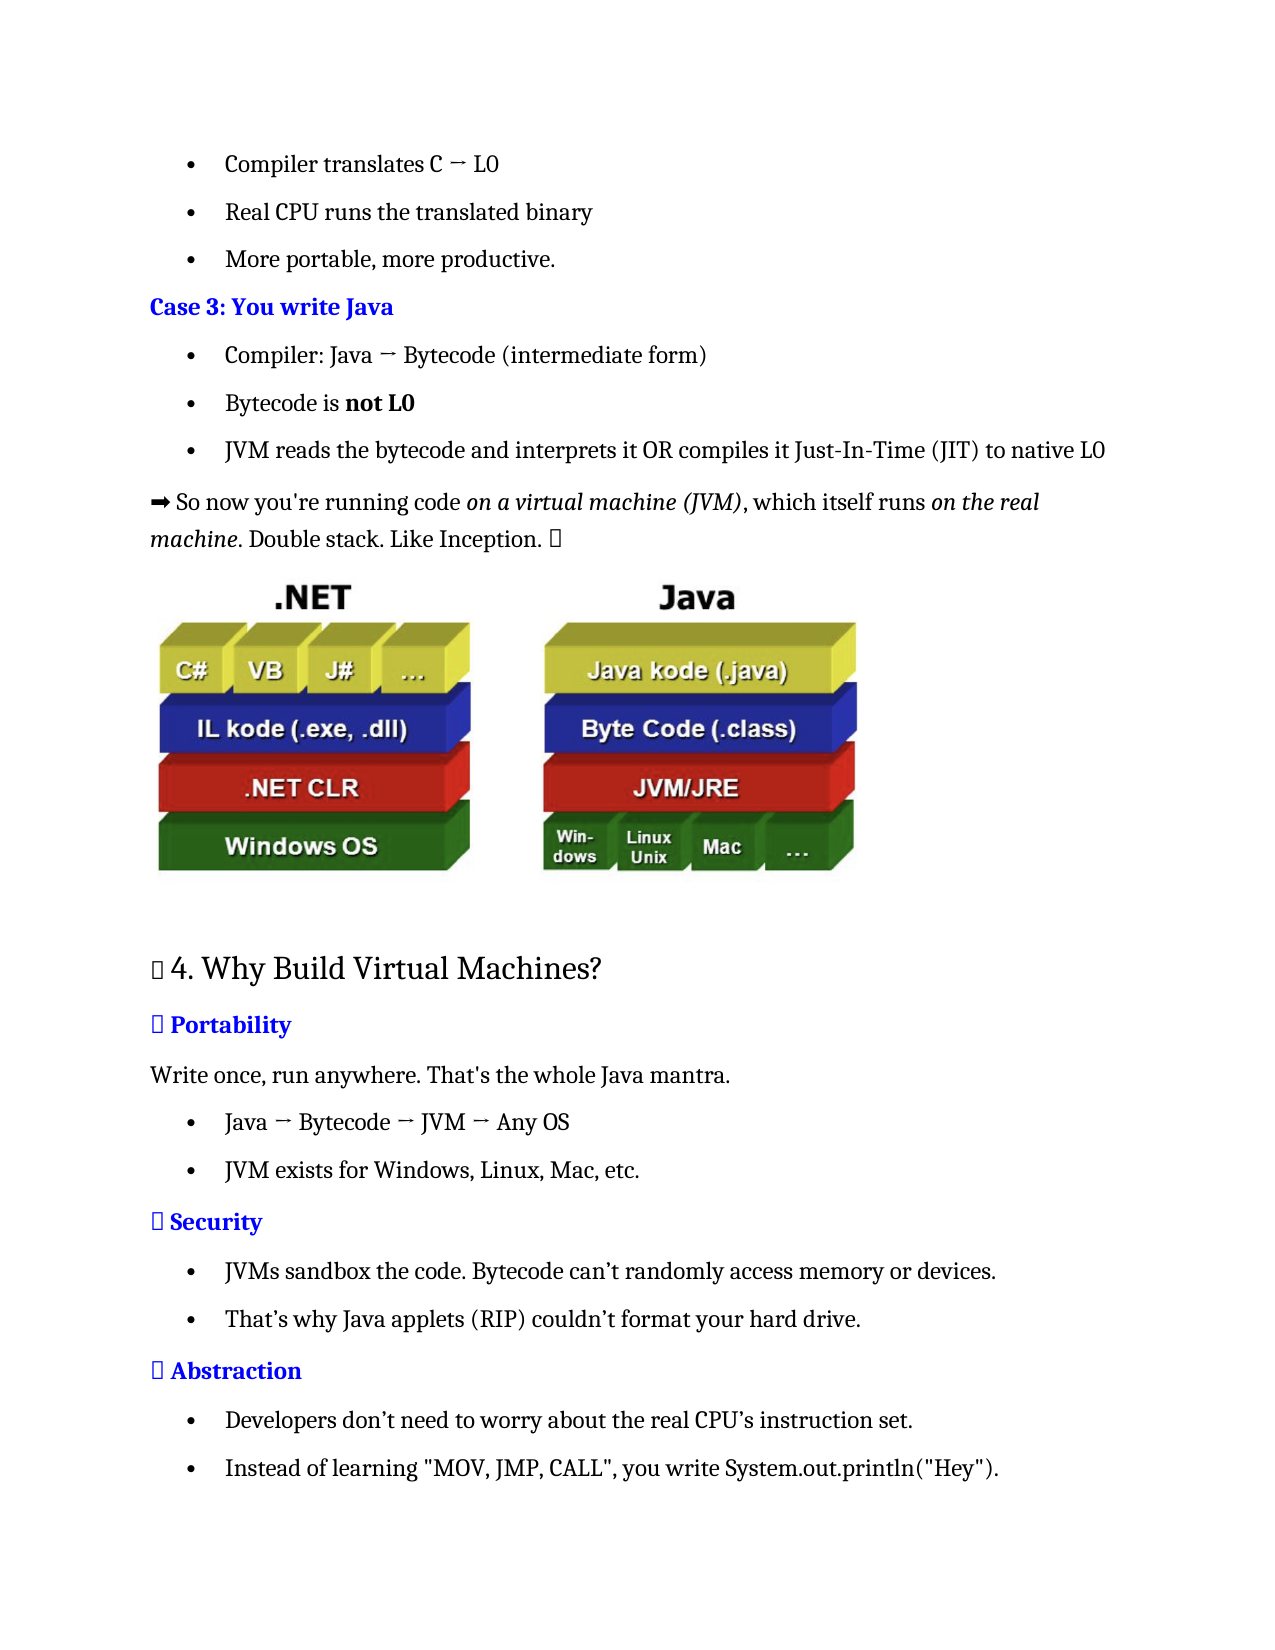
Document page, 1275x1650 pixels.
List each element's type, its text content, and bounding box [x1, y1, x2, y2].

list Compiler translates C → L0 [187, 150, 1125, 179]
text ✅ Portability [150, 1007, 1125, 1041]
list Java → Bytecode → JVM → Any OS [187, 1108, 1125, 1137]
text ✅ Security [150, 1204, 1125, 1238]
list JVMs sandbox the code. Bytecode can’t randomly access memory or devices. [187, 1257, 1125, 1286]
list Bytecode is not L0 [187, 388, 1125, 417]
text Case 3: You write Java [150, 293, 1125, 322]
text ➡️ So now you're running code on a virtual machine (JVM), which itself runs on the real machine. Double stack. Like Inception. 💭 [150, 484, 1125, 555]
list Instead of learning "MOV, JMP, CALL", you write System.out.println("Hey"). [187, 1454, 1125, 1482]
list Compiler: Java → Bytecode (intermediate form) [187, 341, 1125, 369]
list More portable, more productive. [187, 245, 1125, 274]
list Developers don’t need to worry about the real CPU’s instruction set. [187, 1406, 1125, 1435]
text 🧪 4. Why Build Virtual Machines? [150, 949, 1125, 987]
list JVM exists for Windows, Linux, Mac, etc. [187, 1156, 1125, 1185]
list JVM reads the bytecode and interprets it OR compiles it Just-In-Time (JIT) to native L0 [187, 436, 1125, 465]
list Real CPU runs the translated binary [187, 198, 1125, 226]
list That’s why Java applets (RIP) couldn’t format your hard drive. [187, 1305, 1125, 1334]
text Write once, run anywhere. That's the whole Java mantra. [150, 1061, 1125, 1089]
text ✅ Abstraction [150, 1353, 1125, 1387]
picture [150, 574, 861, 883]
